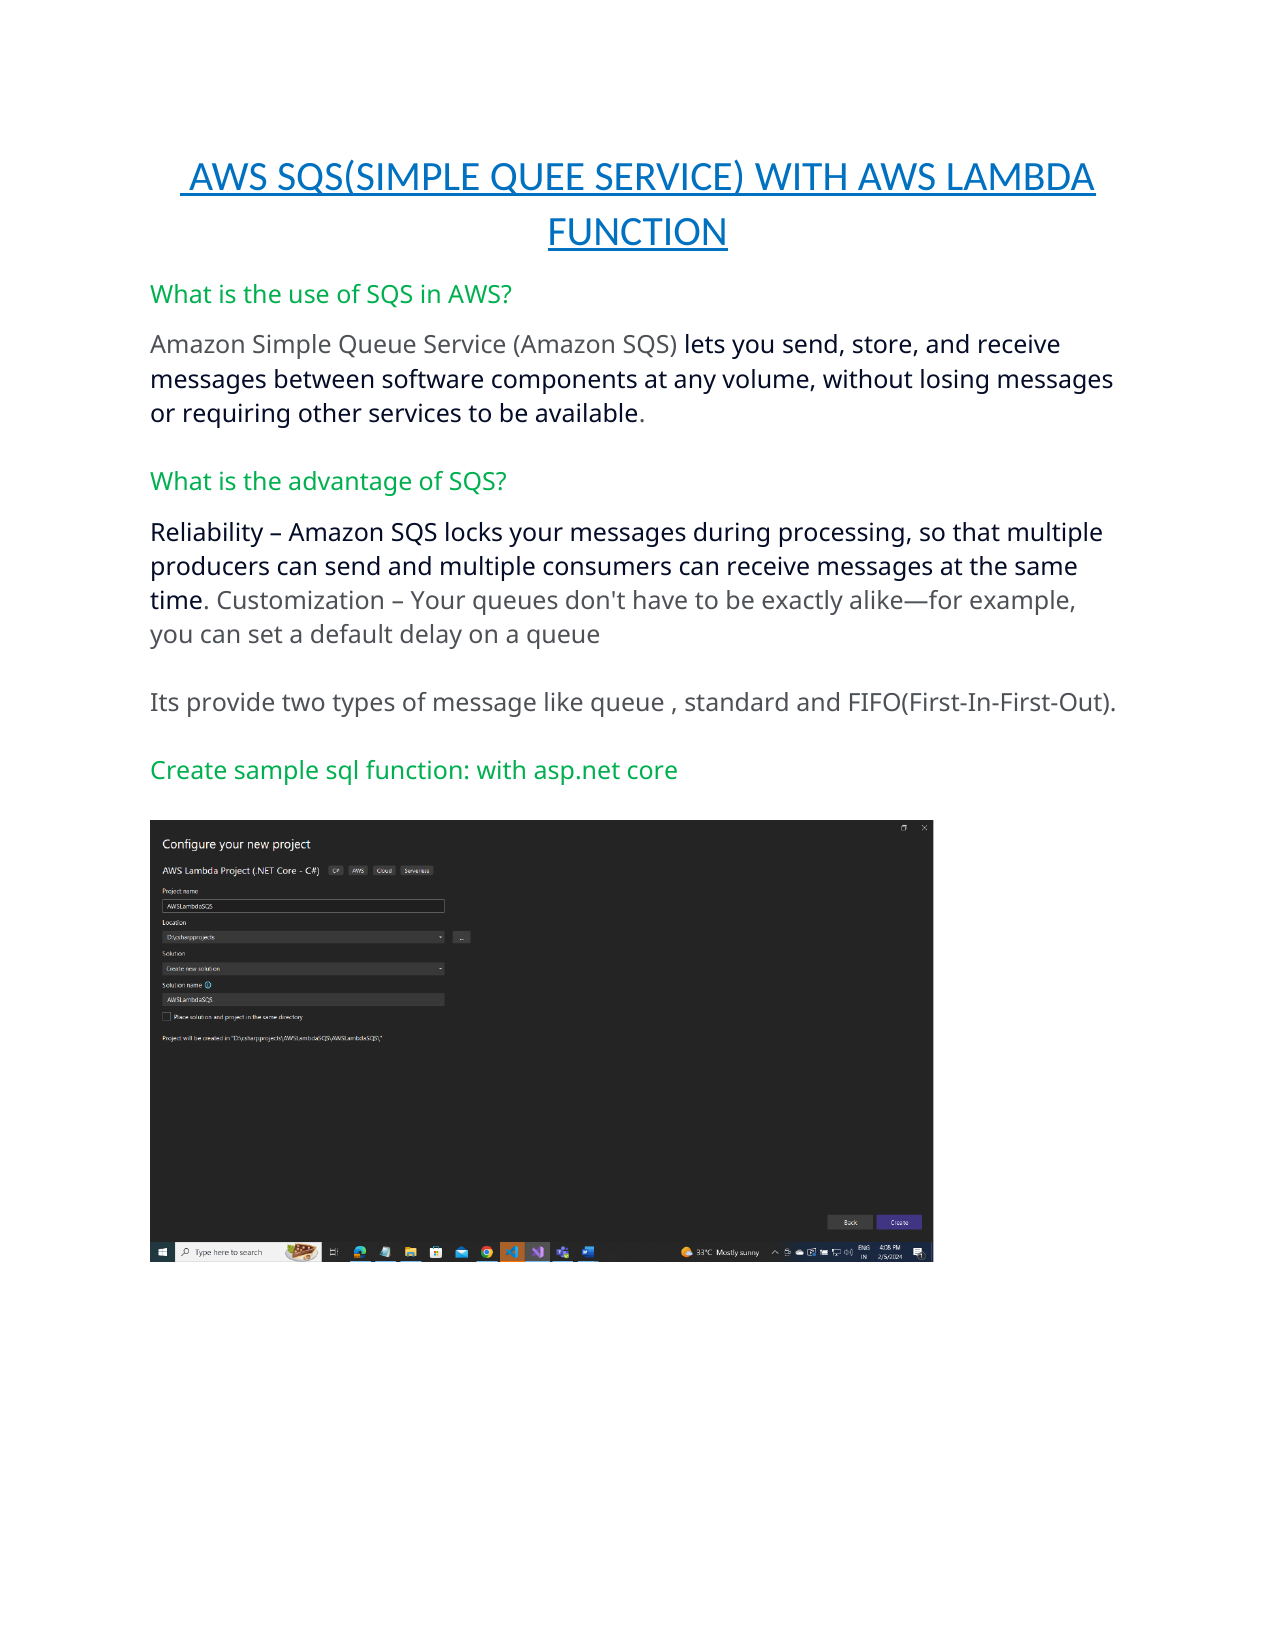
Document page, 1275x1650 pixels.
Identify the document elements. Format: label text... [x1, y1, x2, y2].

text What is the use of SQS in AWS? [150, 276, 1125, 311]
picture [150, 820, 934, 1262]
text AWS SQS(SIMPLE QUEE SERVICE) WITH AWS LAMBDA FUNCTION [150, 150, 1125, 256]
text Amazon Simple Queue Service (Amazon SQS) lets you send, store, and receive messages between software components at any volume, without losing messages or requiring other services to be available. [150, 327, 1125, 429]
text Reliability – Amazon SQS locks your messages during processing, so that multiple producers can send and multiple consumers can receive messages at the same time. Customization – Your queues don't have to be exactly alike—for example, you can set a default delay on a queue [150, 514, 1125, 650]
text What is the advantage of SQS? [150, 463, 1125, 497]
text Create sample sql function: with asp.net core [150, 753, 1125, 787]
text Its provide two types of message like queue , standard and FIFO(First-In-First-Out). [150, 684, 1125, 718]
